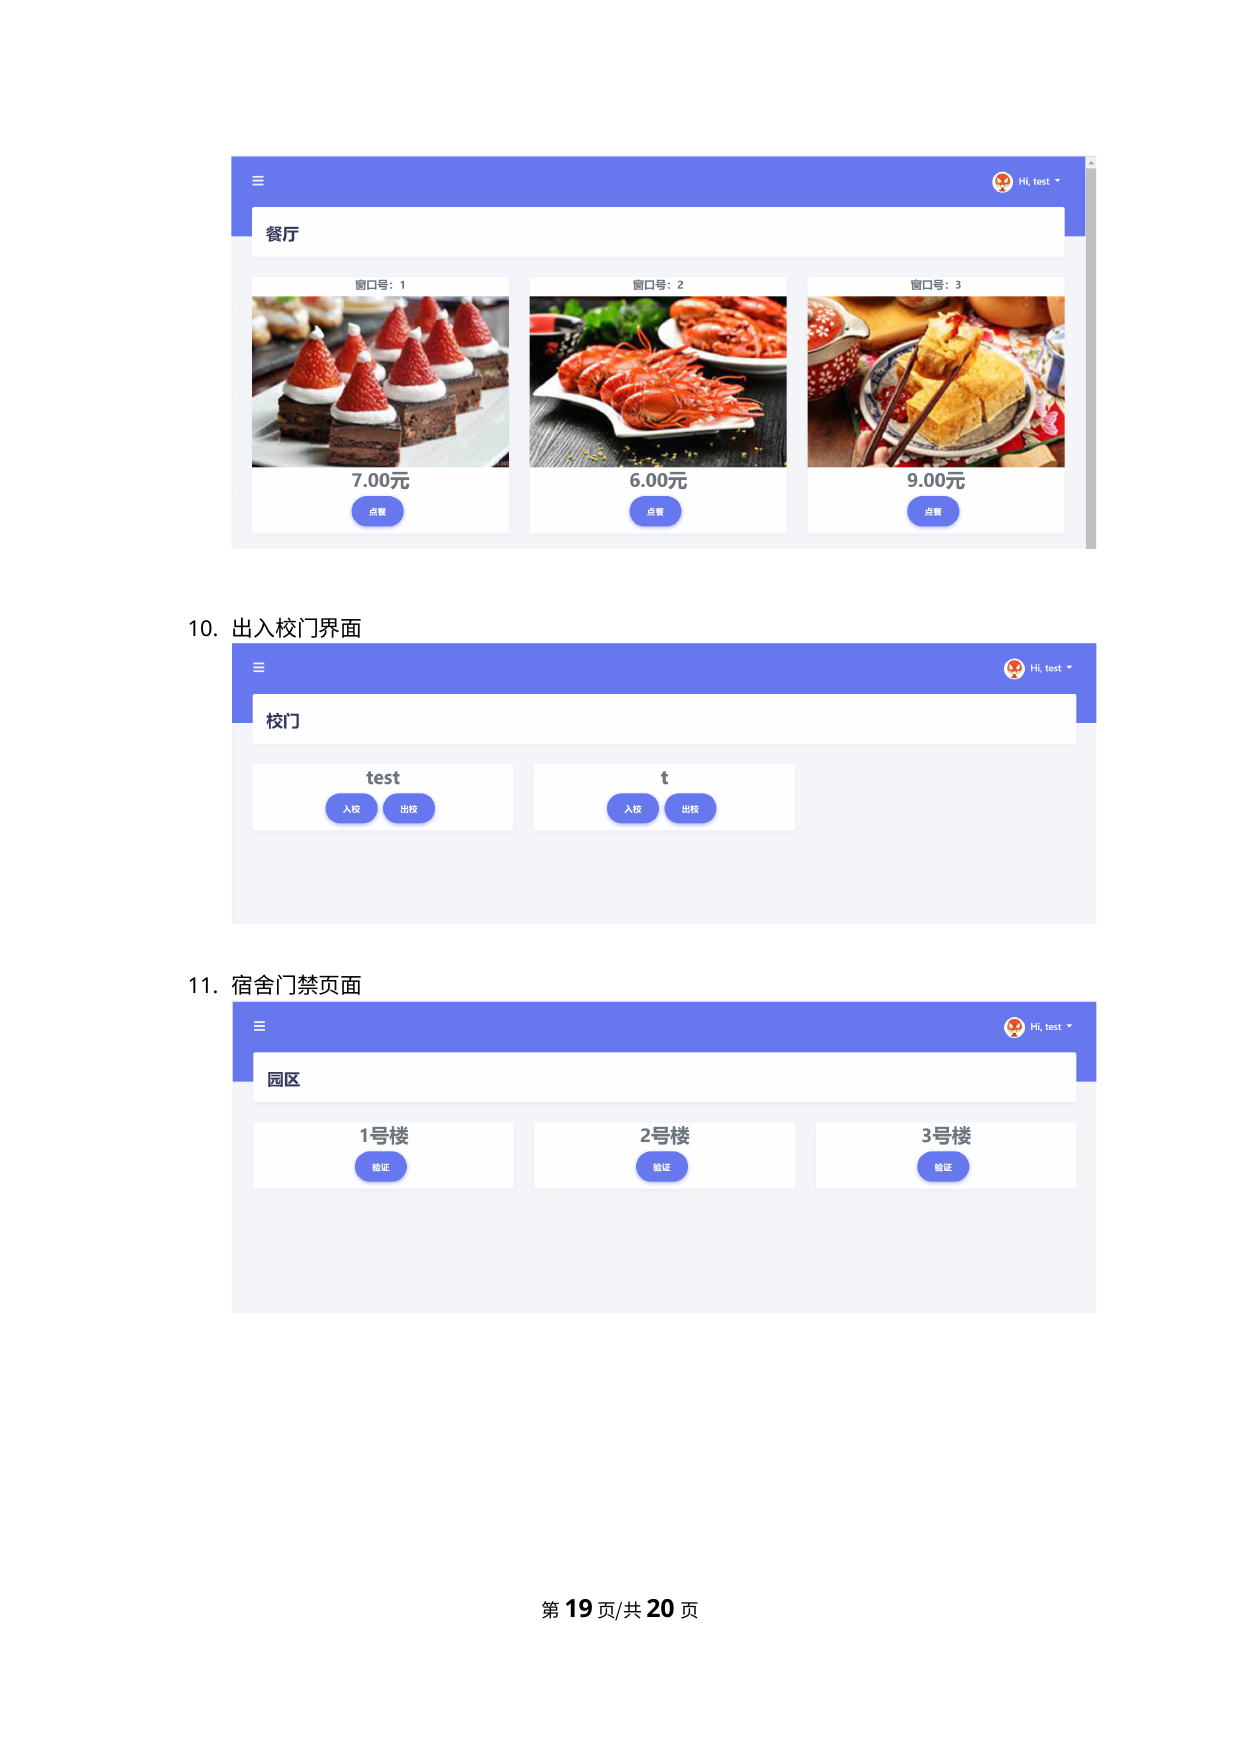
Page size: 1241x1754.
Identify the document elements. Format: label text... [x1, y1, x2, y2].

list 宿舍门禁页面 [187, 968, 1053, 1001]
picture [231, 643, 1097, 924]
picture [231, 155, 1097, 549]
picture [231, 1000, 1097, 1313]
list 出入校门界面 [187, 611, 1053, 643]
